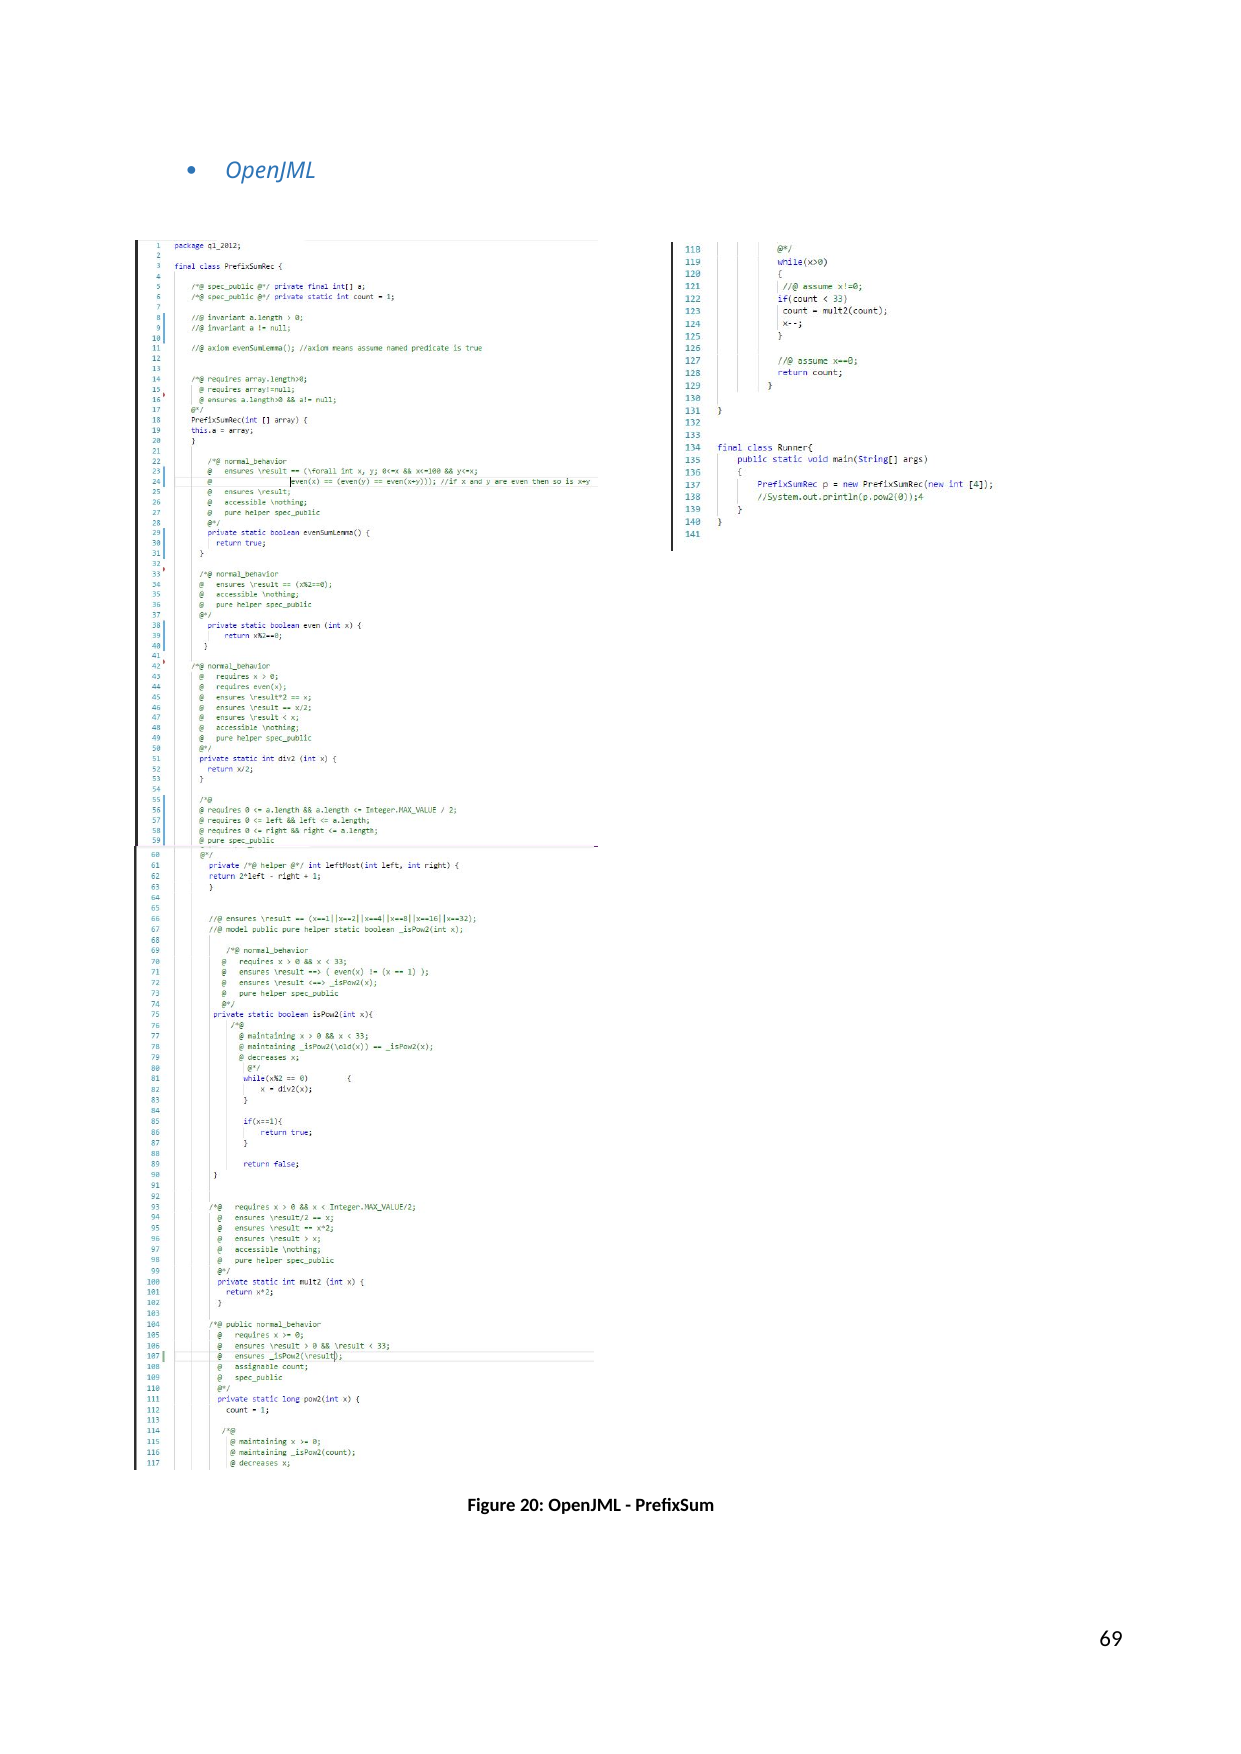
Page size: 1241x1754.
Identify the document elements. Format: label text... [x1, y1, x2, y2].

picture [671, 242, 1121, 551]
subtitle OpenJML [187, 154, 1122, 185]
picture [134, 240, 598, 1470]
